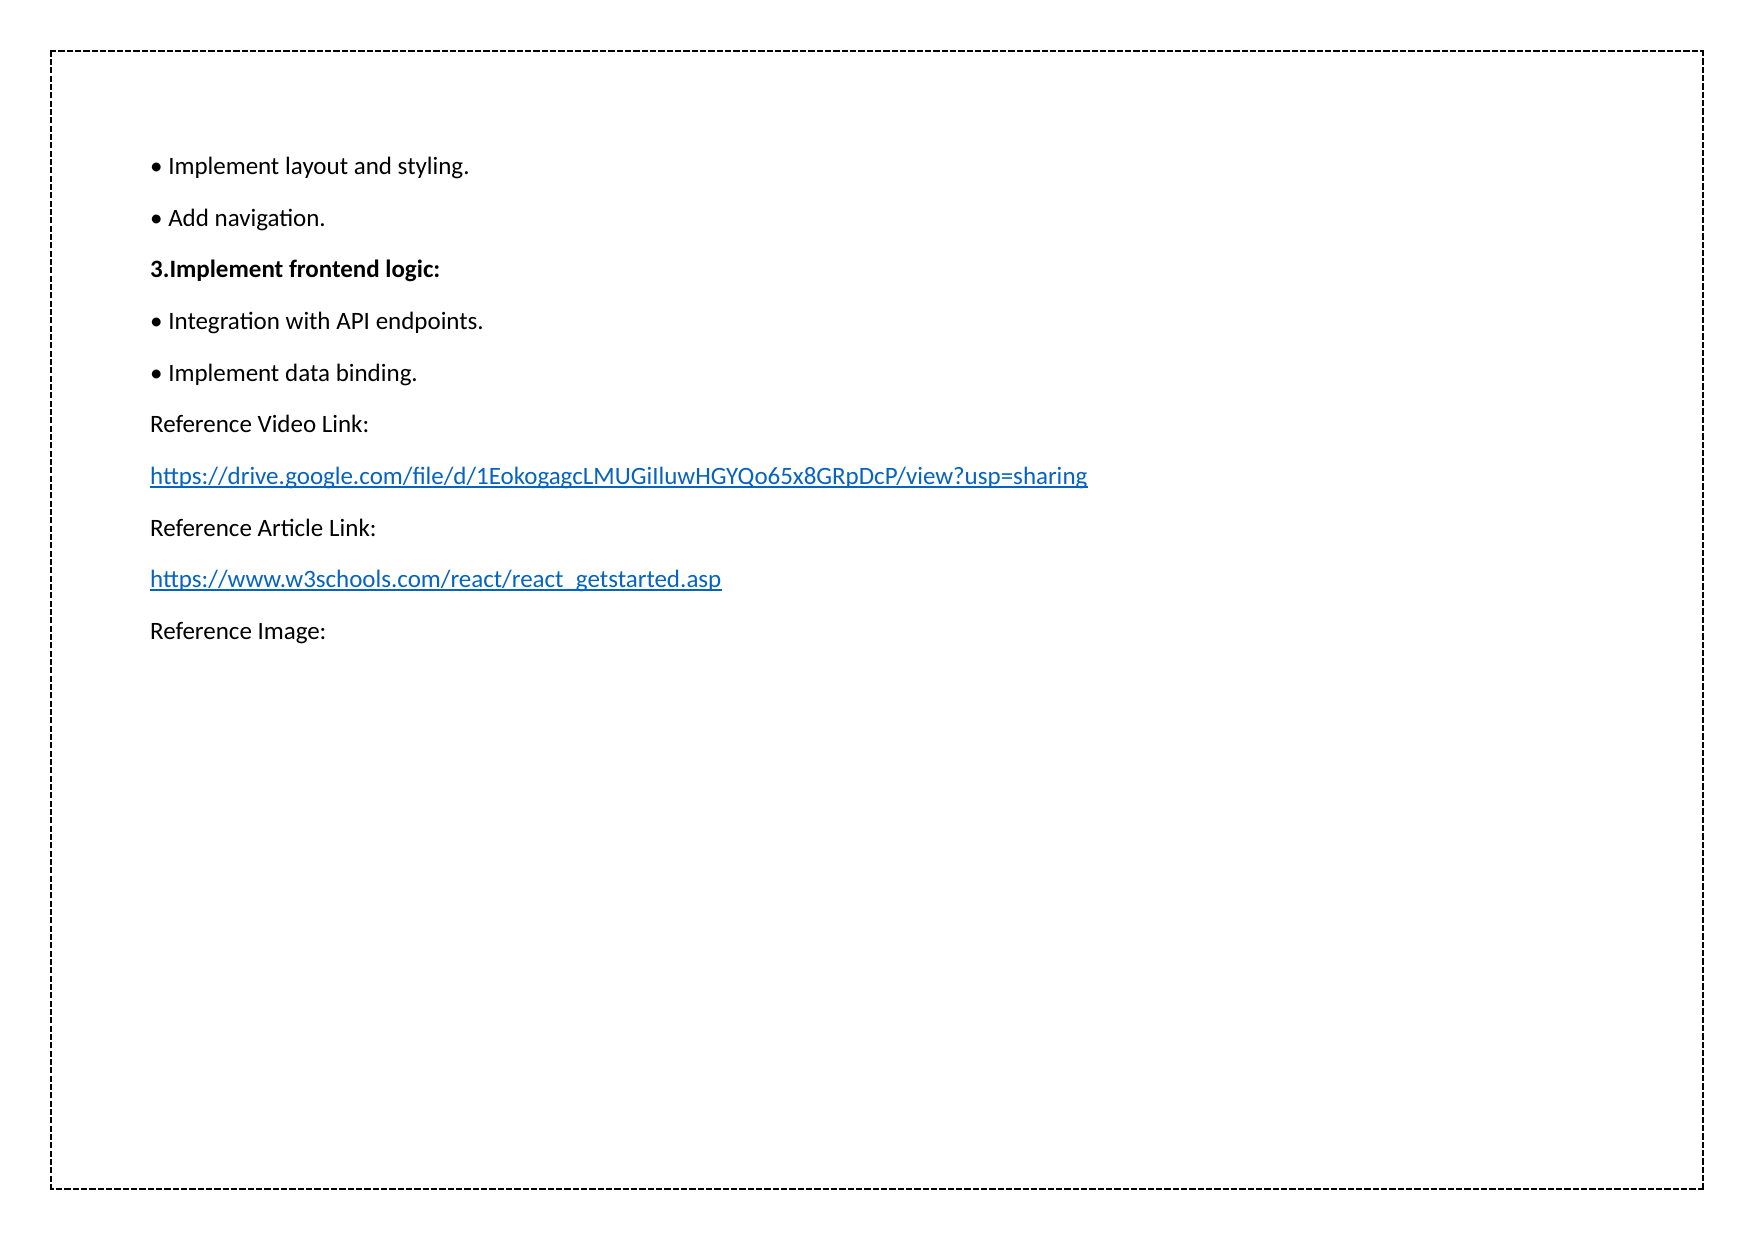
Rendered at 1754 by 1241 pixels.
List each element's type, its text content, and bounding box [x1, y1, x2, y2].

text • Implement layout and styling. [150, 150, 1604, 181]
text https://www.w3schools.com/react/react_getstarted.asp [150, 563, 1604, 594]
text Reference Image: [150, 615, 1604, 646]
text 3.Implement frontend logic: [150, 253, 1604, 284]
text Reference Video Link: [150, 408, 1604, 439]
text Reference Article Link: [150, 512, 1604, 542]
text • Integration with API endpoints. [150, 305, 1604, 336]
text • Add navigation. [150, 202, 1604, 232]
text https://drive.google.com/file/d/1EokogagcLMUGiIluwHGYQo65x8GRpDcP/view?usp=sharing [150, 460, 1604, 491]
text • Implement data binding. [150, 357, 1604, 387]
